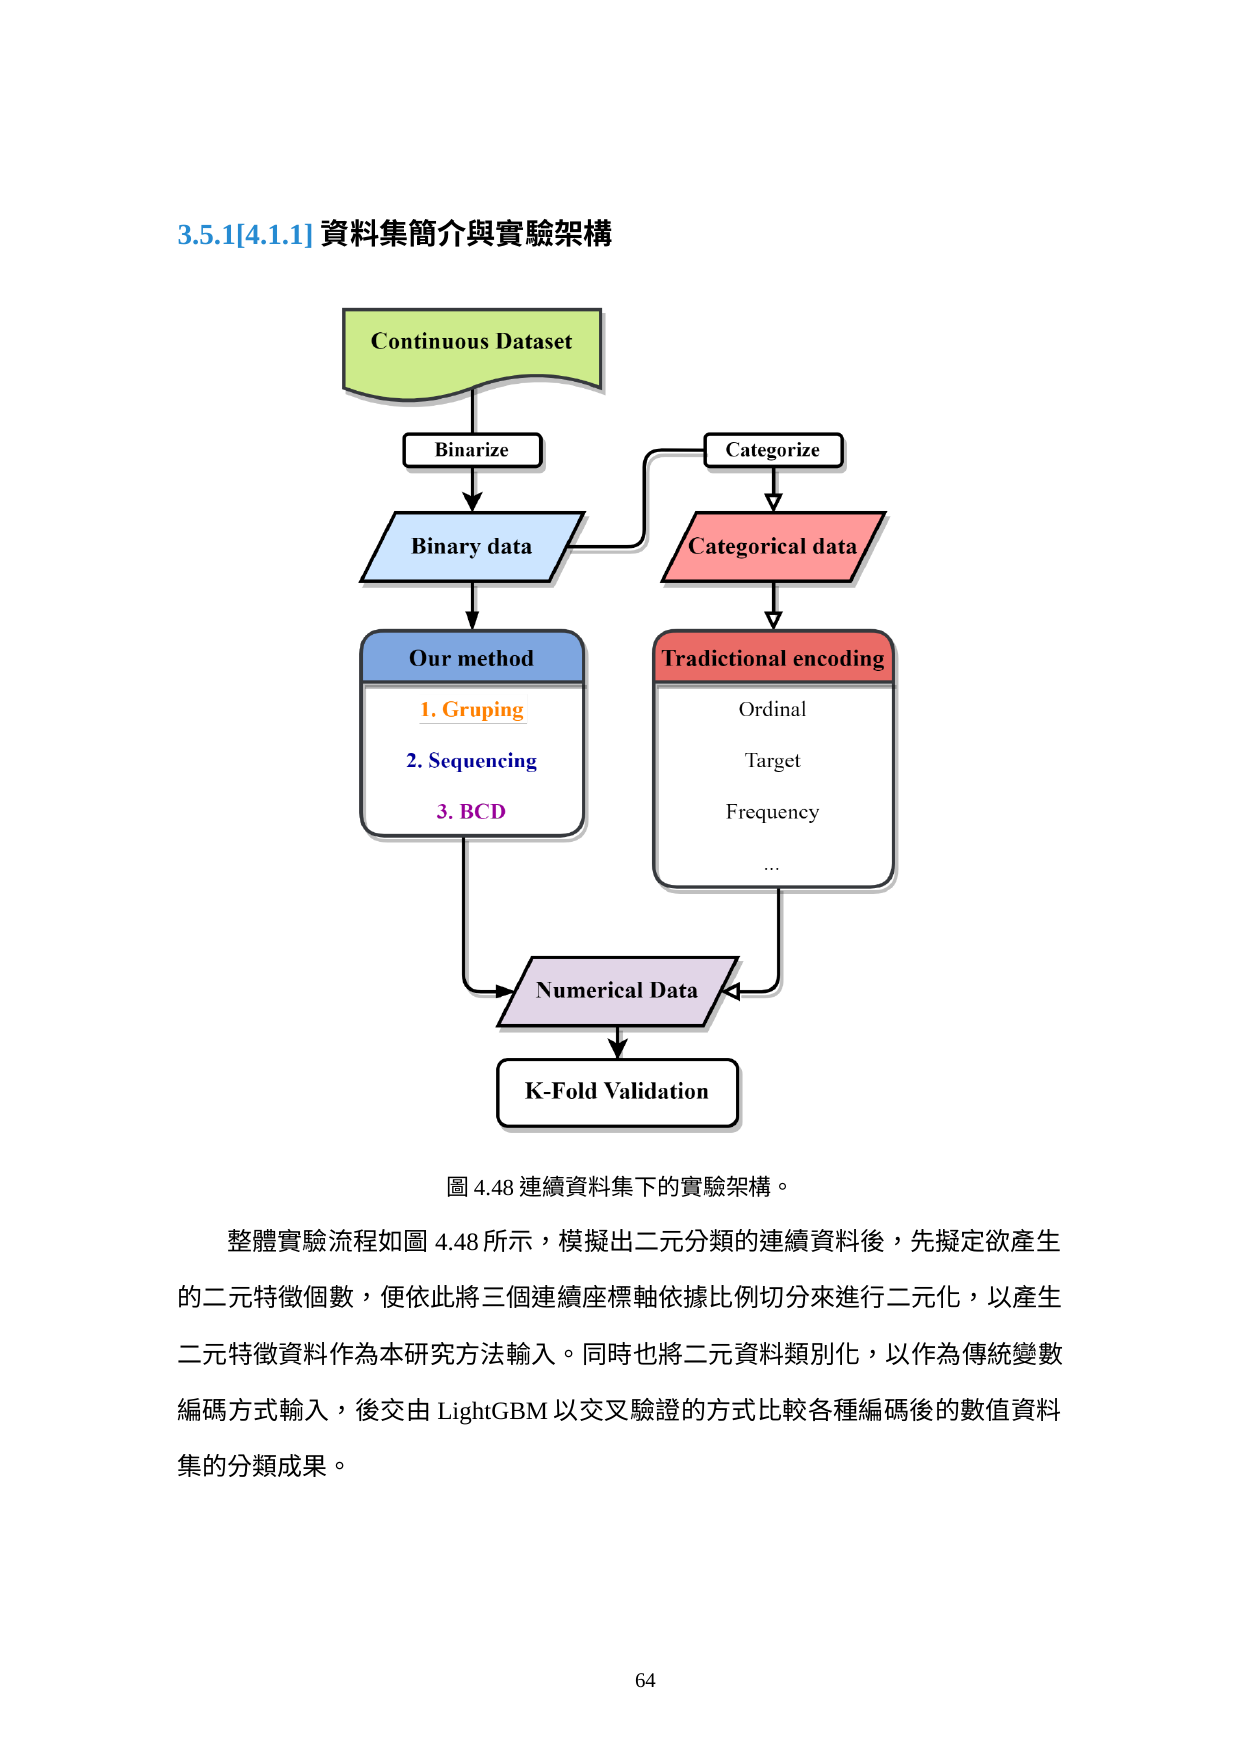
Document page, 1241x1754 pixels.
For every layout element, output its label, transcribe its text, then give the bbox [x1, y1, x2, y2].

subtitle 資料集簡介與實驗架構 [177, 194, 1063, 269]
picture [325, 290, 916, 1151]
